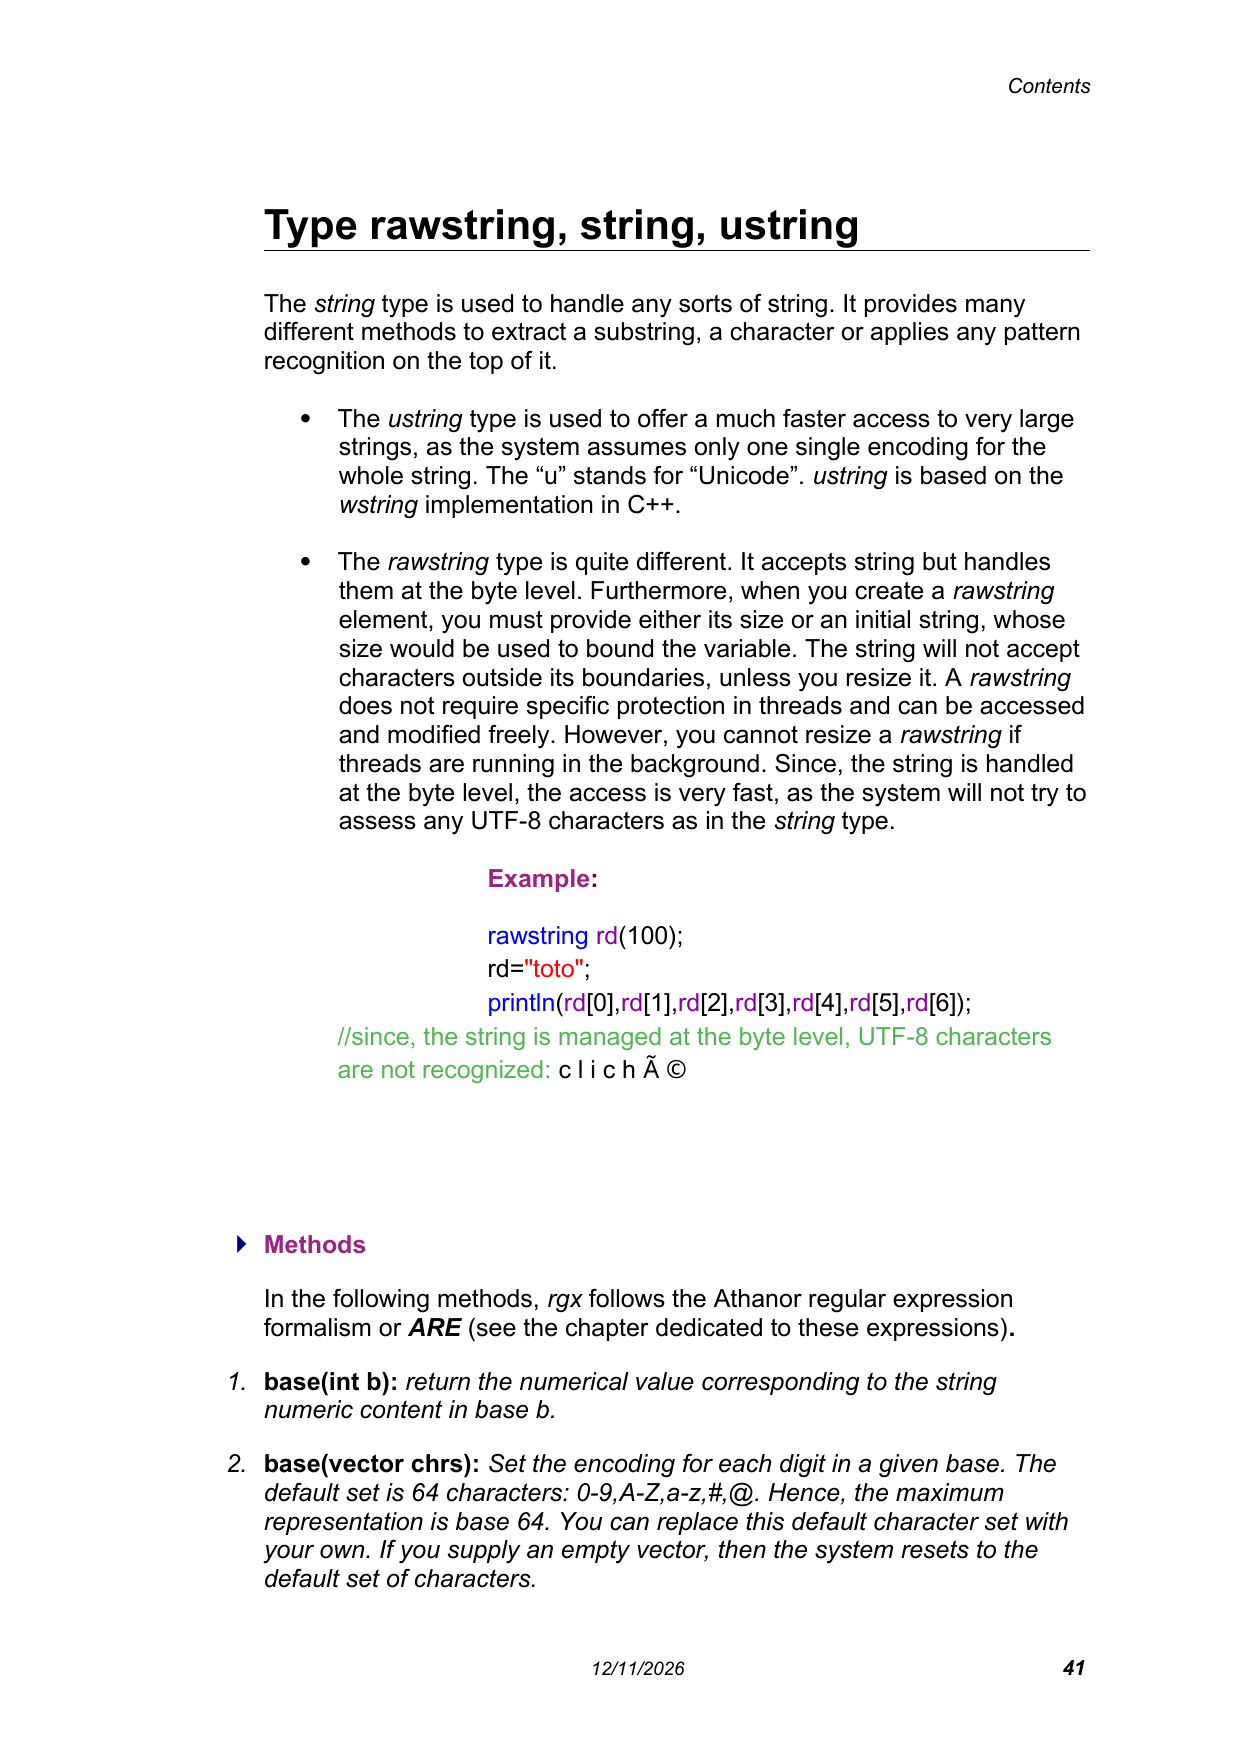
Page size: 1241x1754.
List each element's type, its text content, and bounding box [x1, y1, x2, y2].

text The string type is used to handle any sorts of string. It provides many different methods to extract a substring, a character or applies any pattern recognition on the top of it. [263, 288, 1090, 375]
text rd="toto"; [338, 951, 1090, 984]
text rawstring rd(100); [263, 917, 1090, 951]
list The ustring type is used to offer a much faster access to very large strings, as the system assumes only one single encoding for the whole string. The “u” stands for “Unicode”. ustring is based on the wstring implementation in C++. [301, 403, 1090, 519]
text //since, the string is managed at the byte level, UTF-8 characters are not recognized: c l i c h Ã © [337, 1018, 1090, 1085]
subtitle Methods [226, 1230, 1090, 1259]
list The rawstring type is quite different. It accepts string but handles them at the byte level. Furthermore, when you create a rawstring element, you must provide either its size or an initial string, whose size would be used to bound the variable. The string will not accept characters outside its boundaries, unless you resize it. A rawstring does not require specific protection in threads and can be accessed and modified freely. However, you cannot resize a rawstring if threads are running in the background. Since, the string is handled at the byte level, the access is very fast, as the system will not try to assess any UTF-8 characters as in the string type. [301, 547, 1090, 835]
subtitle Example: [487, 864, 1090, 892]
list base(vector chrs): Set the encoding for each digit in a given base. The default set is 64 characters: 0-9,A-Z,a-z,#,@. Hence, the maximum representation is base 64. You can replace this default character set with your own. If you supply an empty vector, then the system resets to the default set of characters. [226, 1449, 1090, 1593]
list base(int b): return the numerical value corresponding to the string numeric content in base b. [226, 1367, 1090, 1424]
subtitle Type rawstring, string, ustring [263, 200, 1090, 251]
list In the following methods, rgx follows the Athanor regular expression formalism or ARE (see the chapter dedicated to these expressions). [263, 1284, 1090, 1342]
text println(rd[0],rd[1],rd[2],rd[3],rd[4],rd[5],rd[6]); [338, 984, 1090, 1018]
